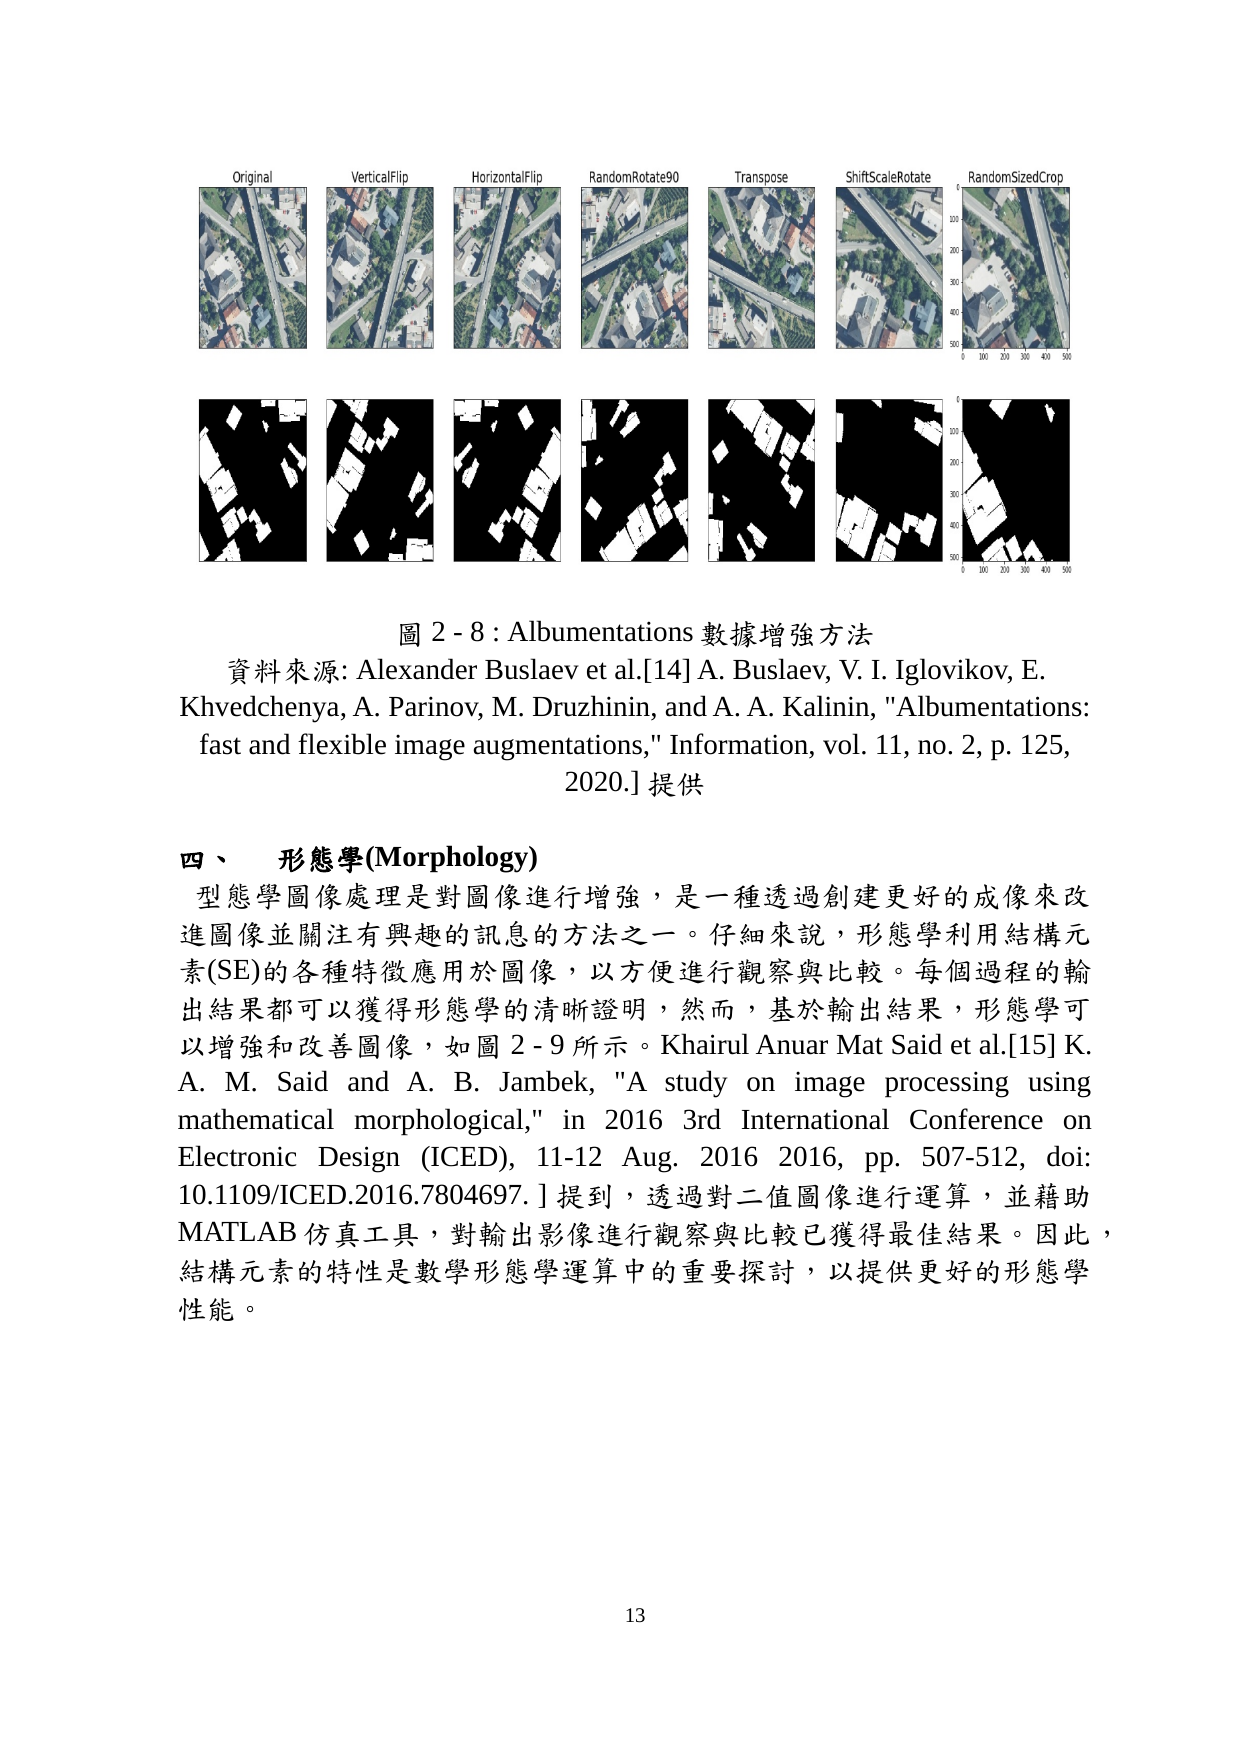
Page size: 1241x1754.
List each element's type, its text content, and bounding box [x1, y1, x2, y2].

picture [192, 162, 1078, 576]
list 形態學(Morphology) [177, 838, 1092, 875]
text 資料來源: Alexander Buslaev et al.[14] 提供 [177, 650, 1092, 800]
text 圖 2 - 8 : Albumentations數據增強方法 [177, 613, 1092, 650]
text 型態學圖像處理是對圖像進行增強，是一種透過創建更好的成像來改進圖像並關注有興趣的訊息的方法之一。仔細來說，形態學利用結構元素(SE)的各種特徵應用於圖像，以方便進行觀察與比較。每個過程的輸出結果都可以獲得形態學的清晰證明，然而，基於輸出結果，形態學可以增強和改善圖像，如圖 2 - 9所示。Khairul Anuar Mat Said et al.[15] 提到，透過對二值圖像進行運算，並藉助MATLAB仿真工具，對輸出影像進行觀察與比較已獲得最佳結果。因此，結構元素的特性是數學形態學運算中的重要探討，以提供更好的形態學性能。 [177, 875, 1092, 1325]
